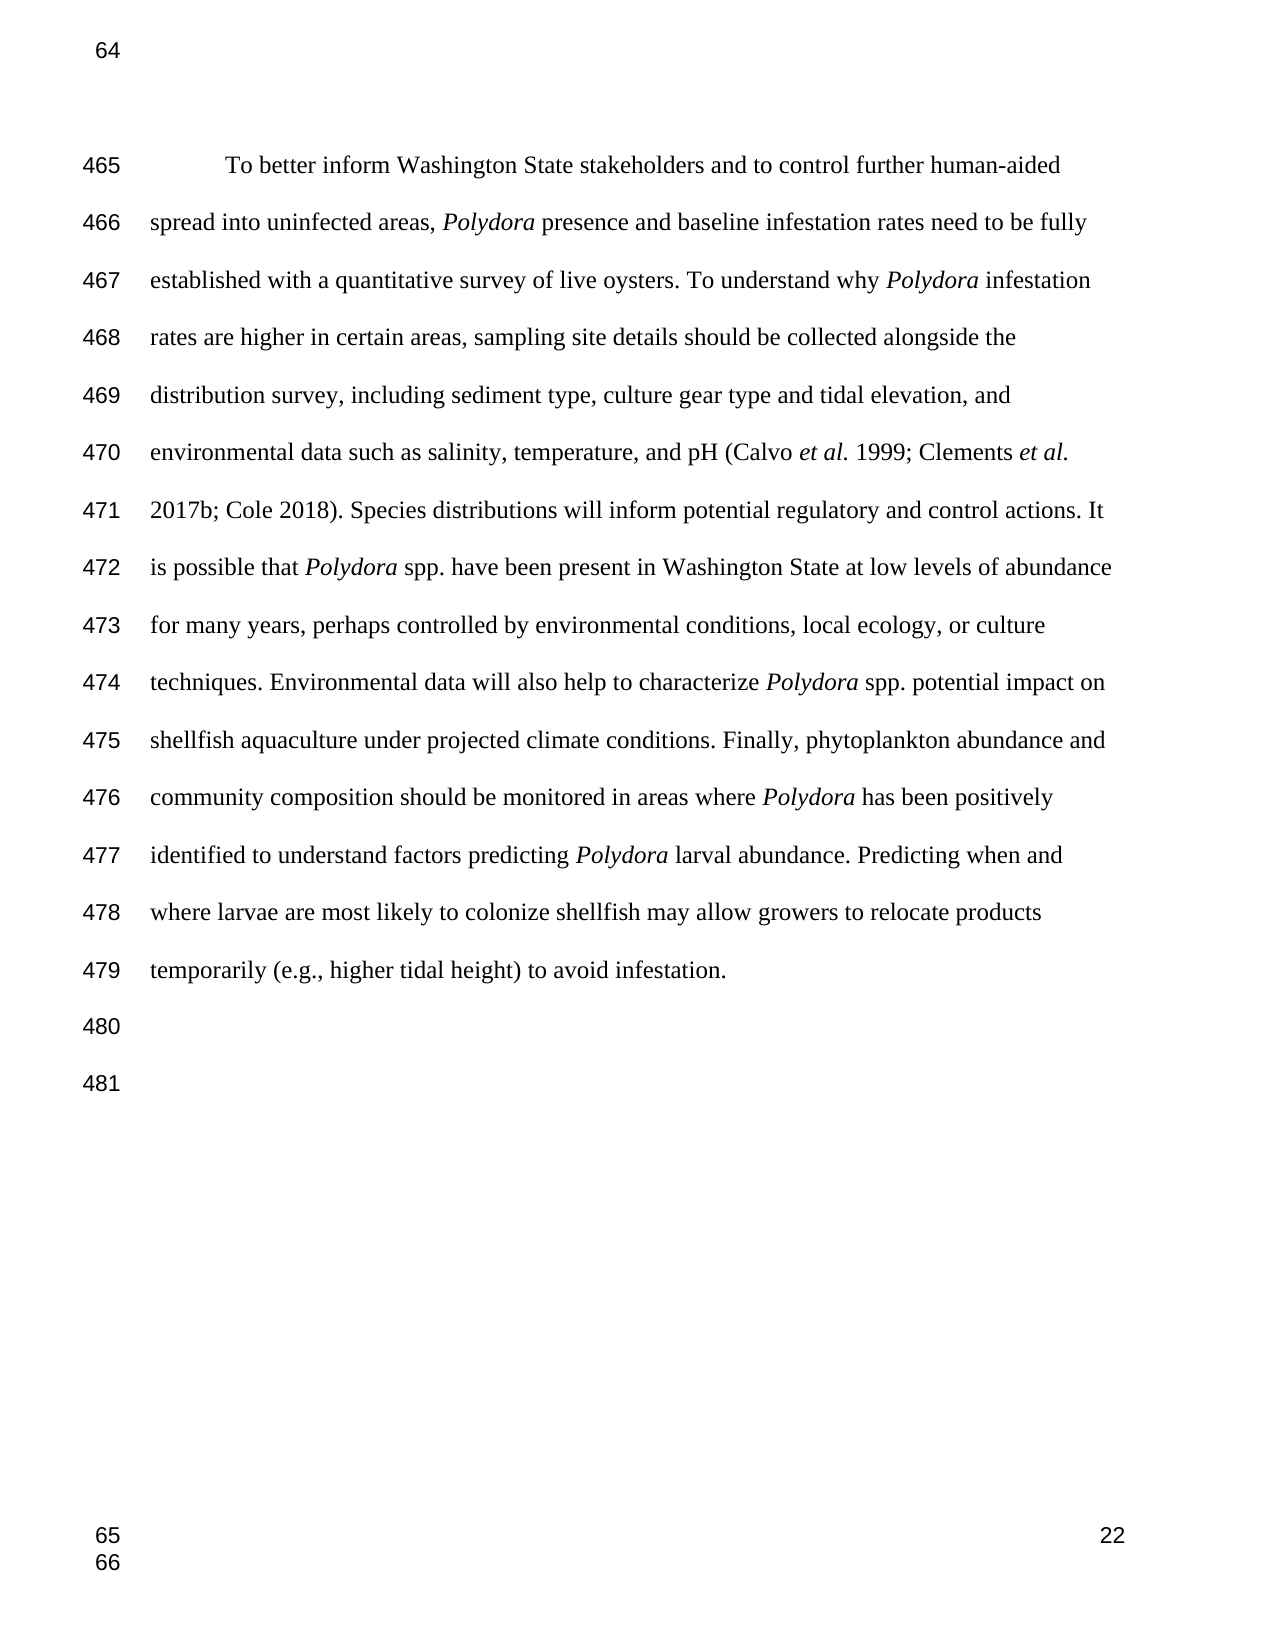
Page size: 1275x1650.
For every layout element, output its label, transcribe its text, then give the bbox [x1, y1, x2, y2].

text To better inform Washington State stakeholders and to control further human-aided spread into uninfected areas, Polydora presence and baseline infestation rates need to be fully established with a quantitative survey of live oysters. To understand why Polydora infestation rates are higher in certain areas, sampling site details should be collected alongside the distribution survey, including sediment type, culture gear type and tidal elevation, and environmental data such as salinity, temperature, and pH (Calvo et al. 1999; Clements et al. 2017b; Cole 2018). Species distributions will inform potential regulatory and control actions. It is possible that Polydora spp. have been present in Washington State at low levels of abundance for many years, perhaps controlled by environmental conditions, local ecology, or culture techniques. Environmental data will also help to characterize Polydora spp. potential impact on shellfish aquaculture under projected climate conditions. Finally, phytoplankton abundance and community composition should be monitored in areas where Polydora has been positively identified to understand factors predicting Polydora larval abundance. Predicting when and where larvae are most likely to colonize shellfish may allow growers to relocate products temporarily (e.g., higher tidal height) to avoid infestation. [150, 150, 1125, 984]
